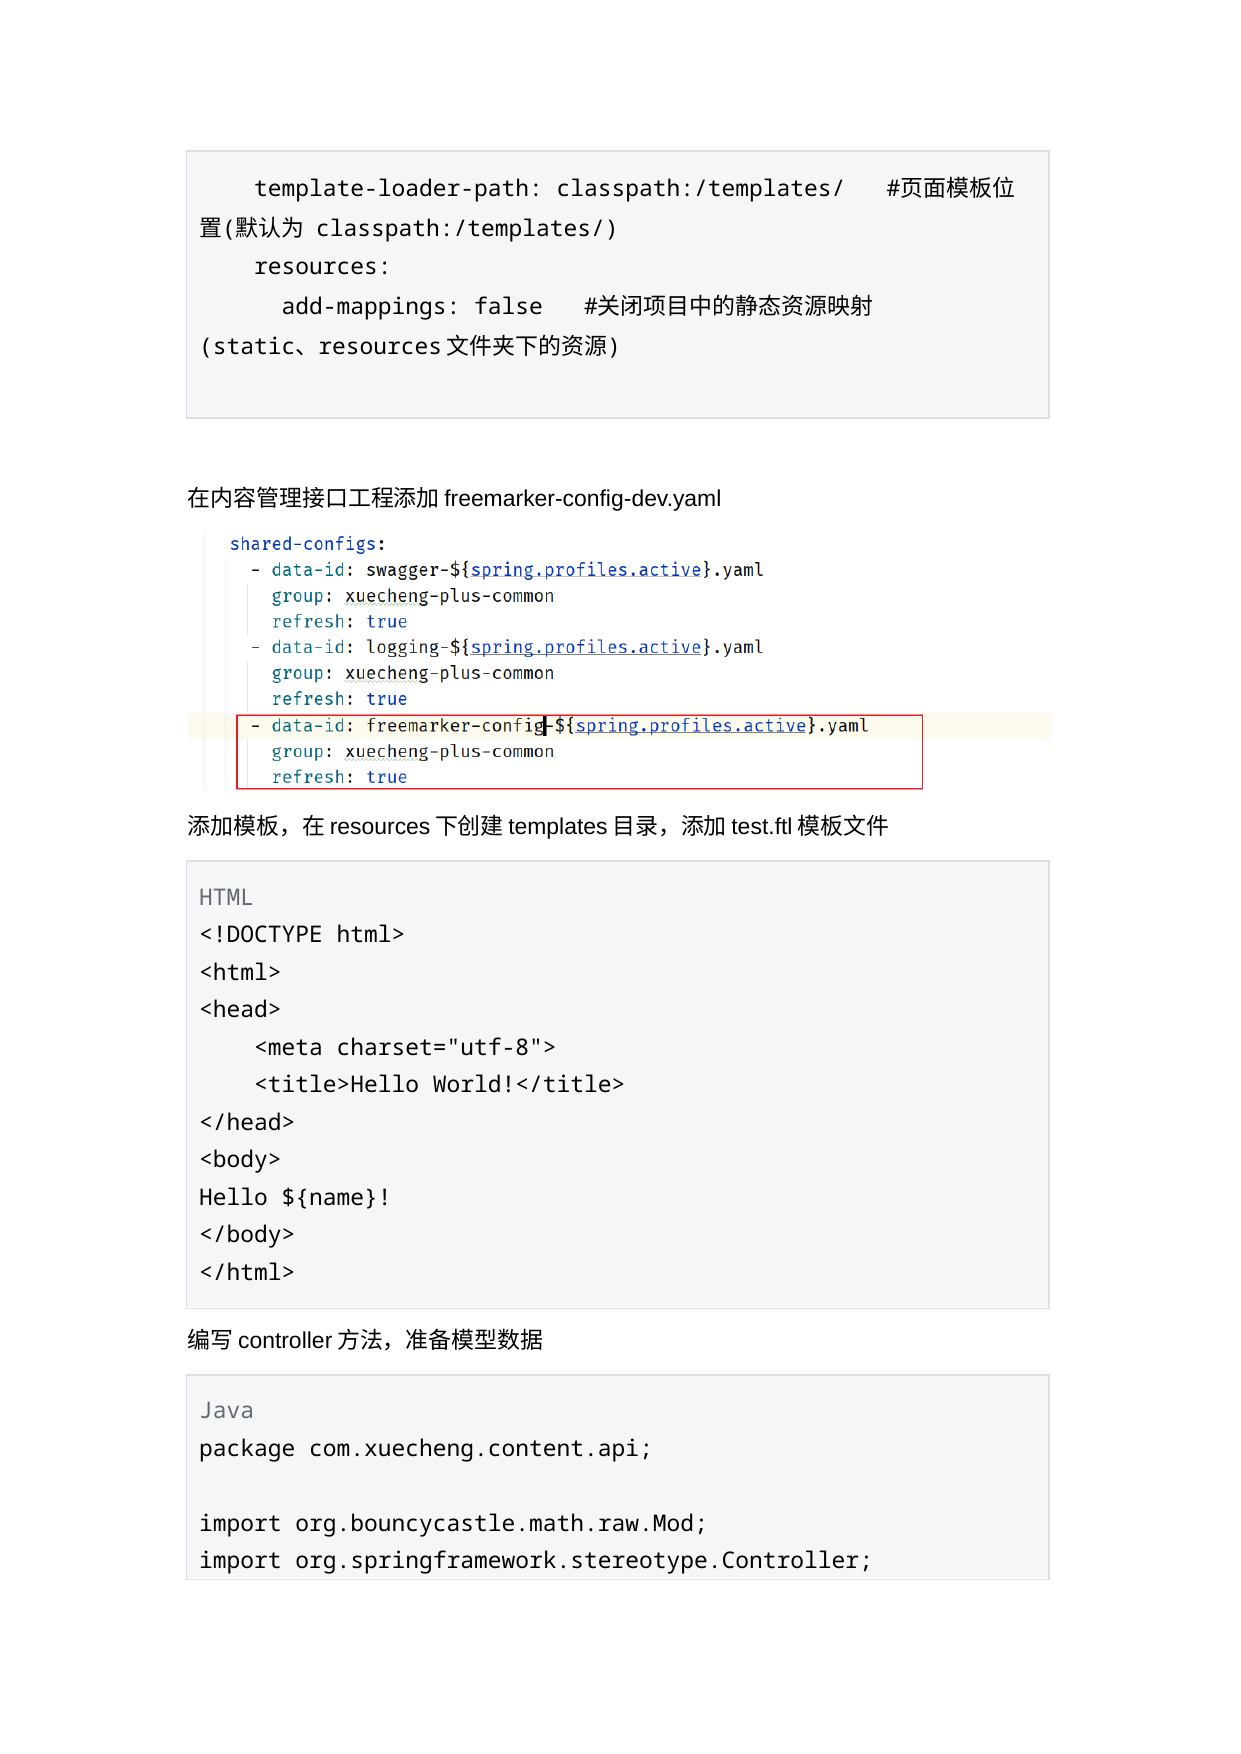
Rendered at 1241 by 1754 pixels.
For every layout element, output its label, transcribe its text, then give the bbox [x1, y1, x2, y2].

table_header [187, 152, 1048, 417]
text 编写controller方法，准备模型数据 [187, 1322, 1053, 1355]
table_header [187, 1376, 1048, 1578]
table_header HTML <!DOCTYPE html> <html> <head> <meta charset="utf-8"> <title>Hello World!</title> </head> <body> Hello ${name}! </body> </html> [187, 862, 1048, 1307]
text 添加模板，在resources下创建templates目录，添加test.ftl模板文件 [187, 808, 1053, 841]
picture [188, 531, 1052, 790]
text 在内容管理接口工程添加freemarker-config-dev.yaml [187, 479, 1053, 513]
